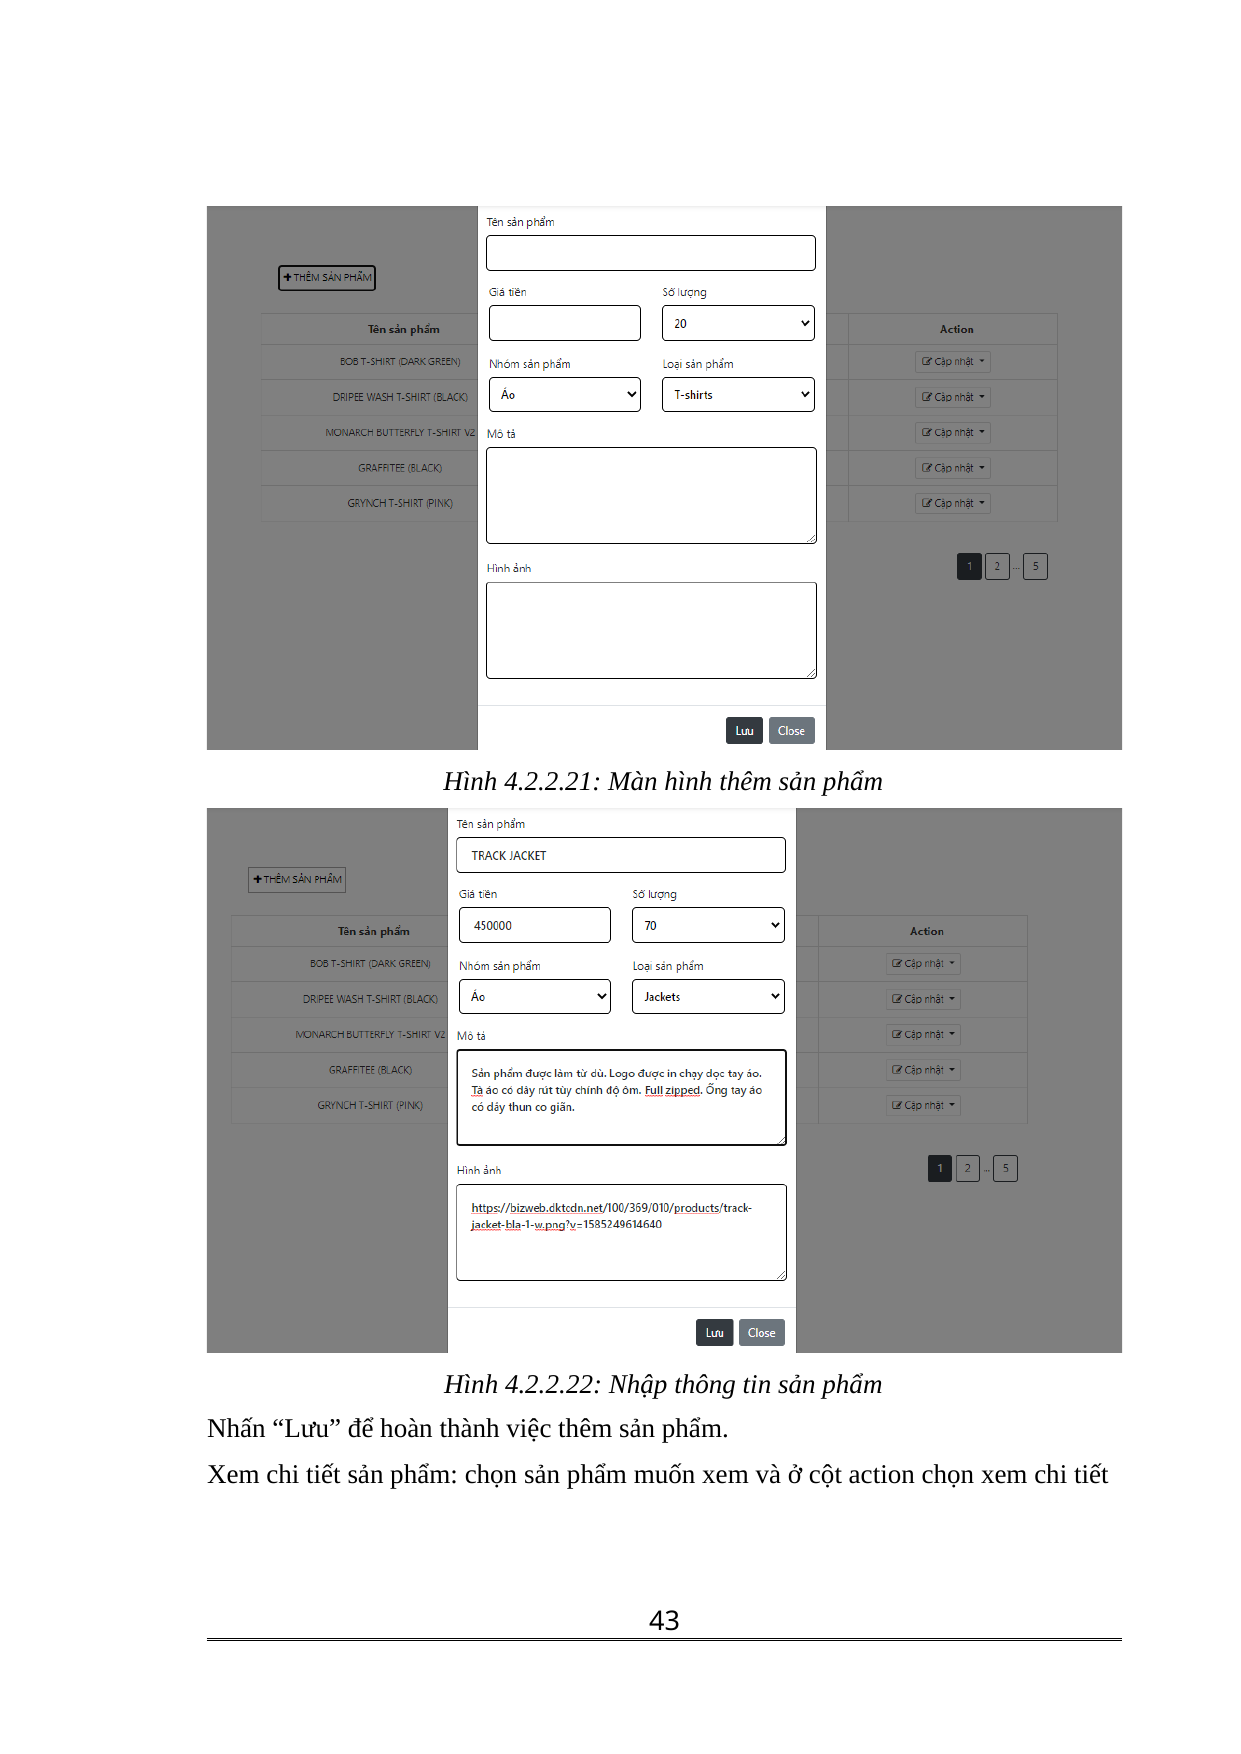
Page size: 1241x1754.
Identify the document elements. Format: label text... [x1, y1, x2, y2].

text Nhấn “Lưu” để hoàn thành việc thêm sản phẩm. [207, 1412, 1122, 1443]
text Xem chi tiết sản phẩm: chọn sản phẩm muốn xem và ở cột action chọn xem chi tiết [207, 1458, 1122, 1489]
